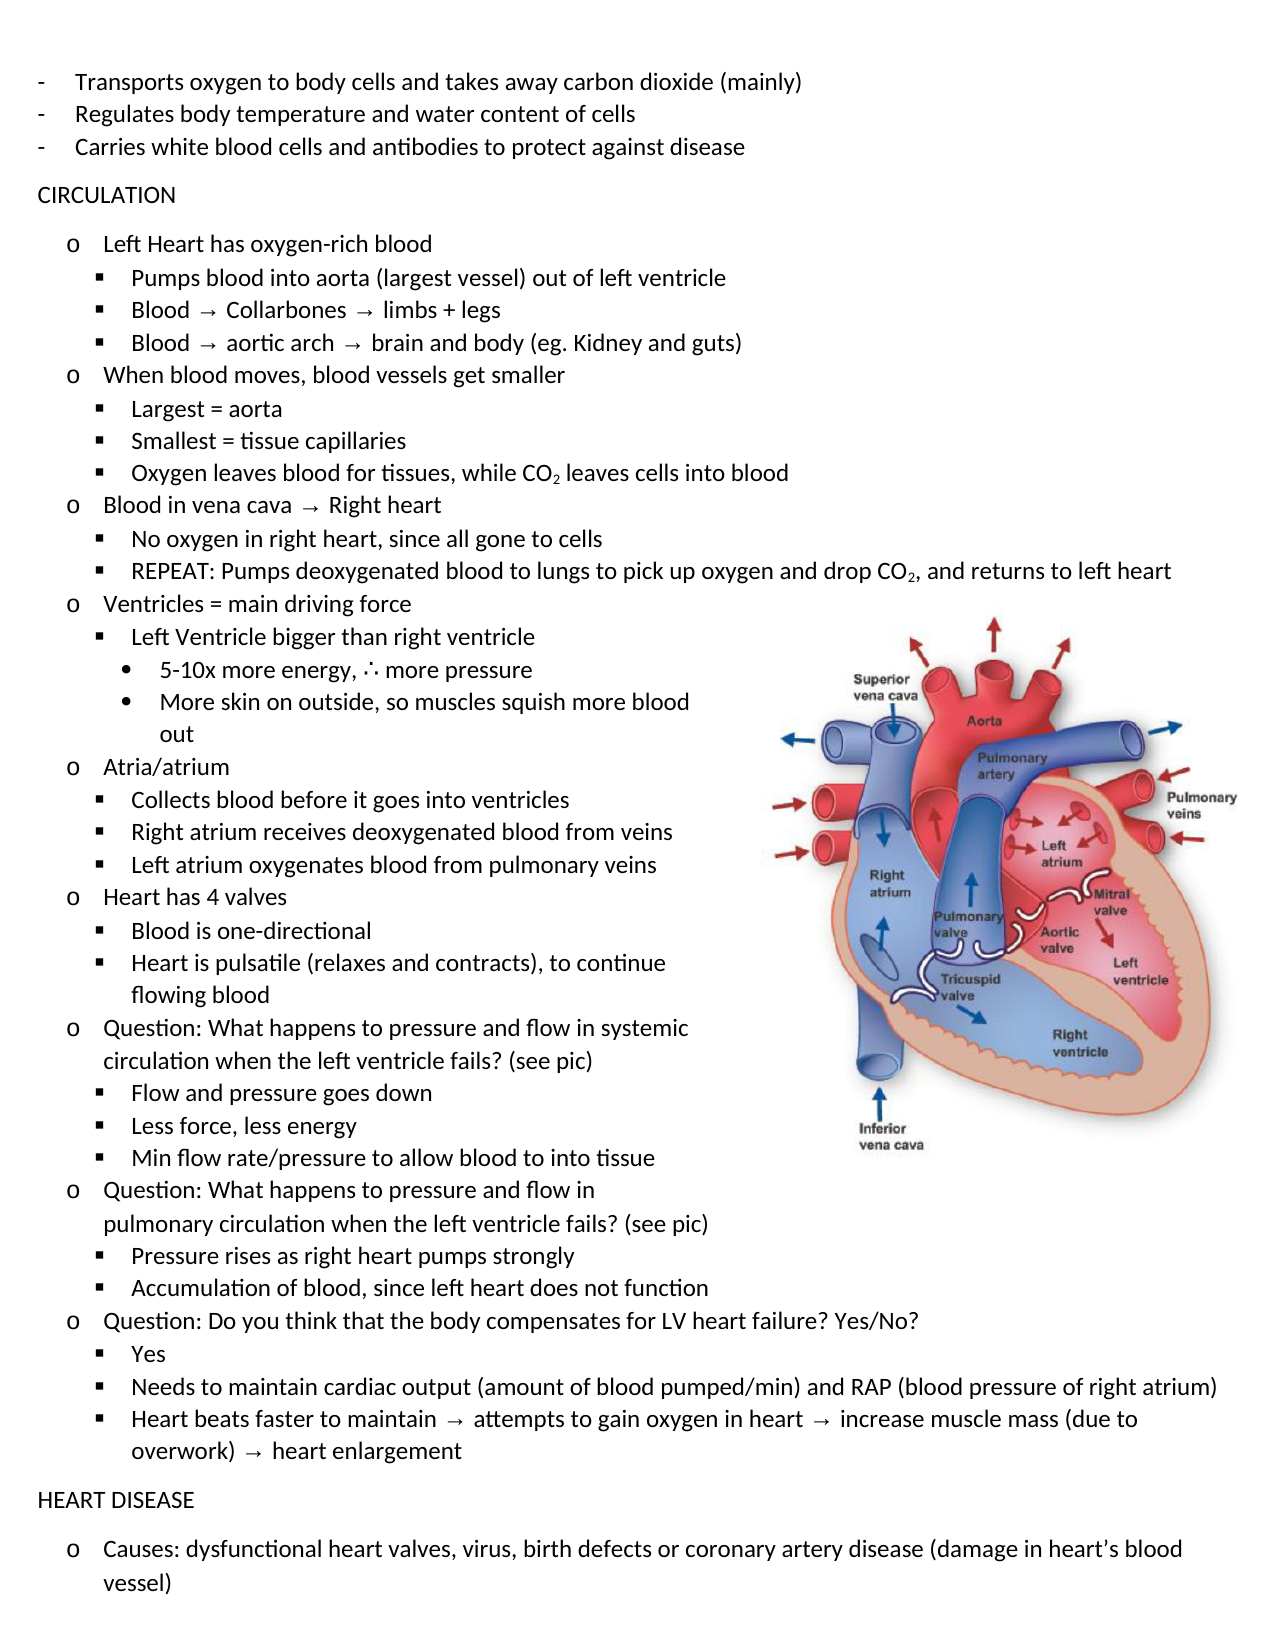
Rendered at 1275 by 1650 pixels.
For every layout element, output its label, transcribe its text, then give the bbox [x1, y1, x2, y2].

list REPEAT: Pumps deoxygenated blood to lungs to pick up oxygen and drop CO2, and returns to left heart [94, 556, 1237, 586]
list Question: Do you think that the body compensates for LV heart failure? Yes/No? [66, 1305, 1237, 1337]
list No oxygen in right heart, since all gone to cells [94, 523, 1237, 554]
list Transports oxygen to body cells and takes away carbon dioxide (mainly) [37, 66, 1237, 97]
list Causes: dysfunctional heart valves, virus, birth defects or coronary artery disease (damage in heart’s blood vessel) [66, 1533, 1237, 1597]
list Oxygen leaves blood for tissues, while CO2 leaves cells into blood [94, 457, 1237, 488]
list Blood Collarbones limbs + legs [94, 294, 1237, 325]
list Ventricles = main driving force [66, 588, 1237, 619]
list Heart is pulsatile (relaxes and contracts), to continue flowing blood [94, 947, 726, 1010]
list Question: What happens to pressure and flow in pulmonary circulation when the left ventricle fails? (see pic) [66, 1174, 1237, 1238]
picture [726, 605, 1275, 1187]
list Left atrium oxygenates blood from pulmonary veins [94, 849, 726, 879]
list Smallest = tissue capillaries [94, 425, 1237, 456]
list Blood aortic arch brain and body (eg. Kidney and guts) [94, 327, 1237, 357]
list Min flow rate/pressure to allow blood to into tissue [94, 1142, 726, 1173]
list Carries white blood cells and antibodies to protect against disease [37, 131, 1237, 161]
list Yes [94, 1338, 1237, 1369]
list Left Heart has oxygen-rich blood [66, 228, 1237, 260]
list Accumulation of blood, since left heart does not function [94, 1272, 1237, 1303]
list Heart has 4 valves [66, 881, 726, 913]
list Less force, less energy [94, 1110, 726, 1140]
list Regulates body temperature and water content of cells [37, 98, 1237, 129]
list When blood moves, blood vessels get smaller [66, 359, 1237, 391]
text HEART DISEASE [37, 1484, 1237, 1515]
list Atria/atrium [66, 751, 726, 782]
list Flow and pressure goes down [94, 1077, 726, 1108]
list Largest = aorta [94, 393, 1237, 423]
list Left Ventricle bigger than right ventricle [94, 621, 726, 652]
list Collects blood before it goes into ventricles [94, 784, 726, 815]
list Pumps blood into aorta (largest vessel) out of left ventricle [94, 262, 1237, 293]
list Right atrium receives deoxygenated blood from veins [94, 817, 726, 847]
list Heart beats faster to maintain attempts to gain oxygen in heart increase muscle mass (due to overwork) heart enlargement [94, 1403, 1237, 1466]
list More skin on outside, so muscles squish more blood out [122, 686, 726, 749]
list Needs to maintain cardiac output (amount of blood pumped/min) and RAP (blood pressure of right atrium) [94, 1371, 1237, 1401]
text CIRCULATION [37, 179, 1237, 210]
list Blood is one-directional [94, 915, 726, 945]
list Blood in vena cava Right heart [66, 489, 1237, 521]
list 5-10x more energy, more pressure [122, 654, 726, 684]
list Question: What happens to pressure and flow in systemic circulation when the left ventricle fails? (see pic) [66, 1012, 726, 1076]
list Pressure rises as right heart pumps strongly [94, 1240, 1237, 1271]
